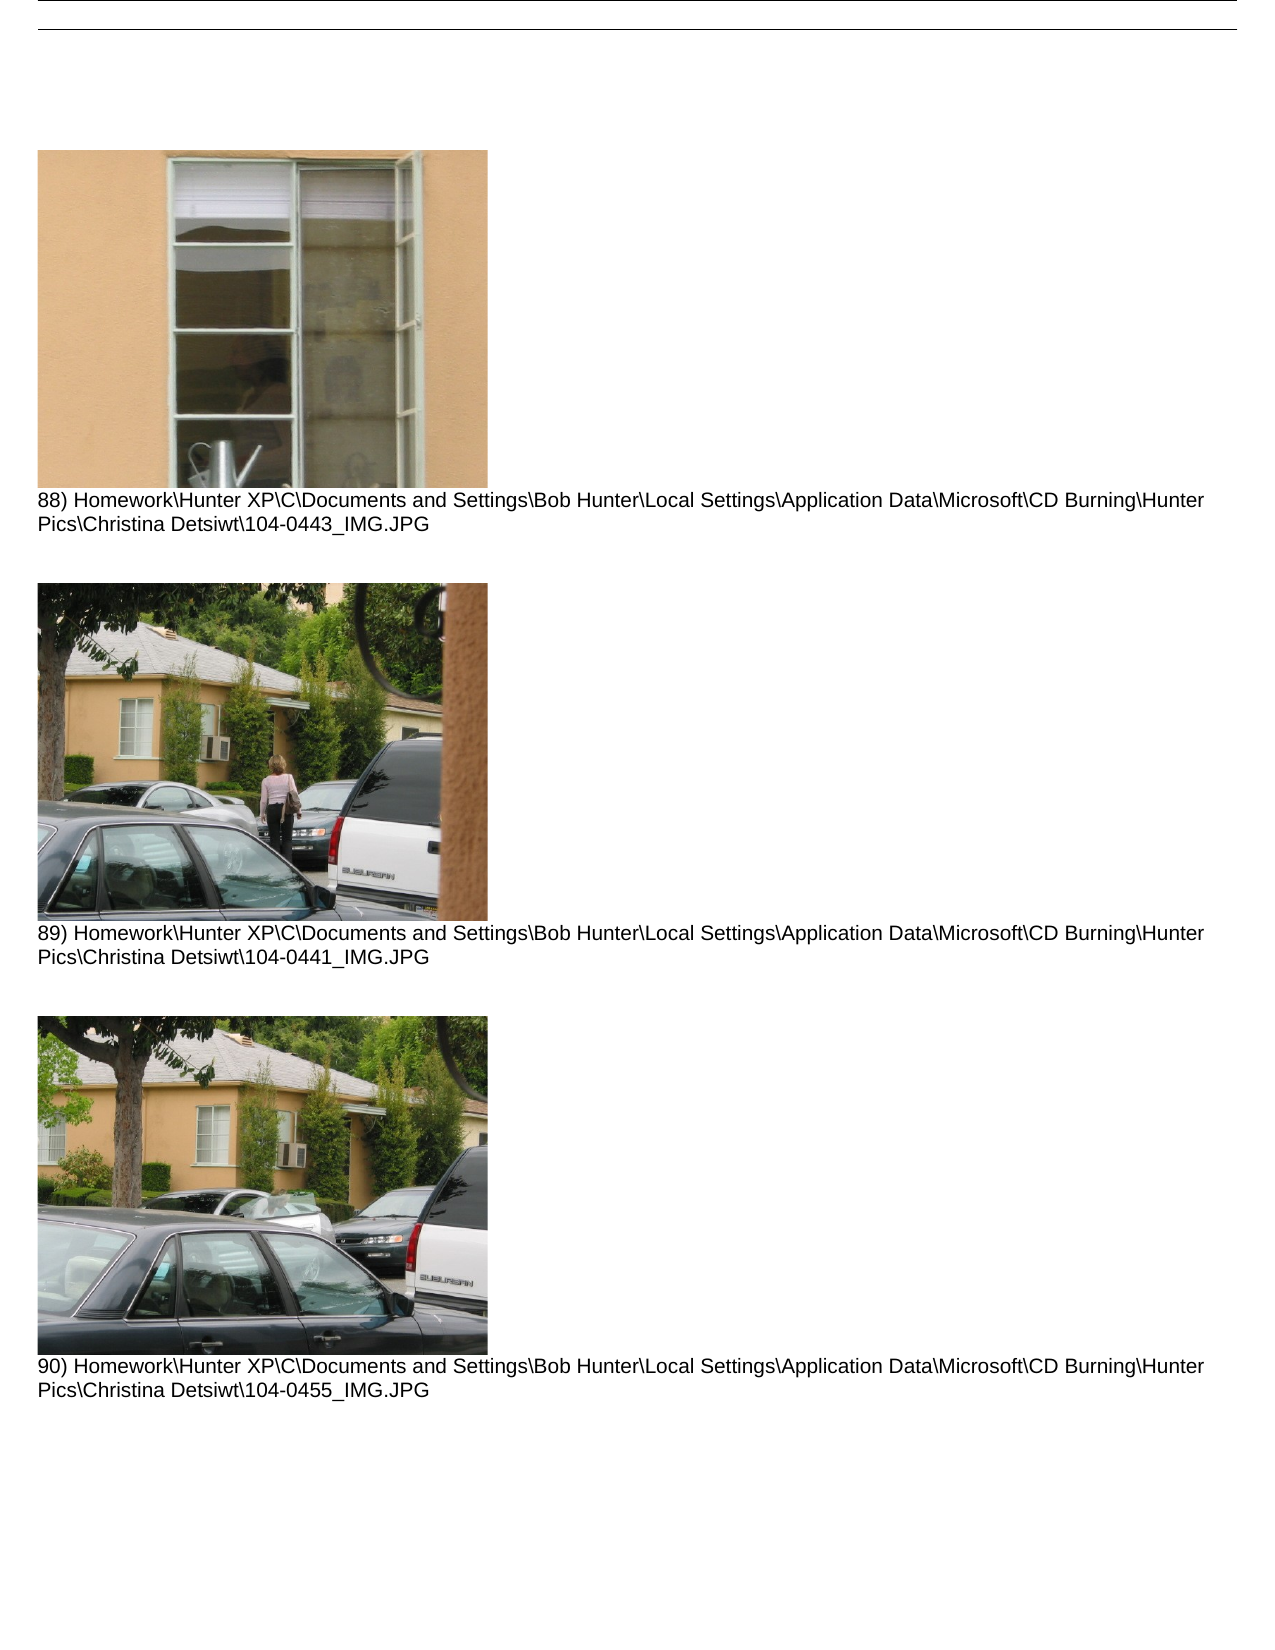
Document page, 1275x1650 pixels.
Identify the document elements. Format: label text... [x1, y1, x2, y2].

picture [37, 150, 488, 488]
text 90) Homework\Hunter XP\C\Documents and Settings\Bob Hunter\Local Settings\Application Data\Microsoft\CD Burning\Hunter Pics\Christina Detsiwt\104-0455_IMG.JPG [37, 1354, 1237, 1402]
picture [37, 1016, 488, 1355]
text 88) Homework\Hunter XP\C\Documents and Settings\Bob Hunter\Local Settings\Application Data\Microsoft\CD Burning\Hunter Pics\Christina Detsiwt\104-0443_IMG.JPG [37, 487, 1237, 535]
picture [37, 583, 488, 921]
text 89) Homework\Hunter XP\C\Documents and Settings\Bob Hunter\Local Settings\Application Data\Microsoft\CD Burning\Hunter Pics\Christina Detsiwt\104-0441_IMG.JPG [37, 921, 1237, 969]
